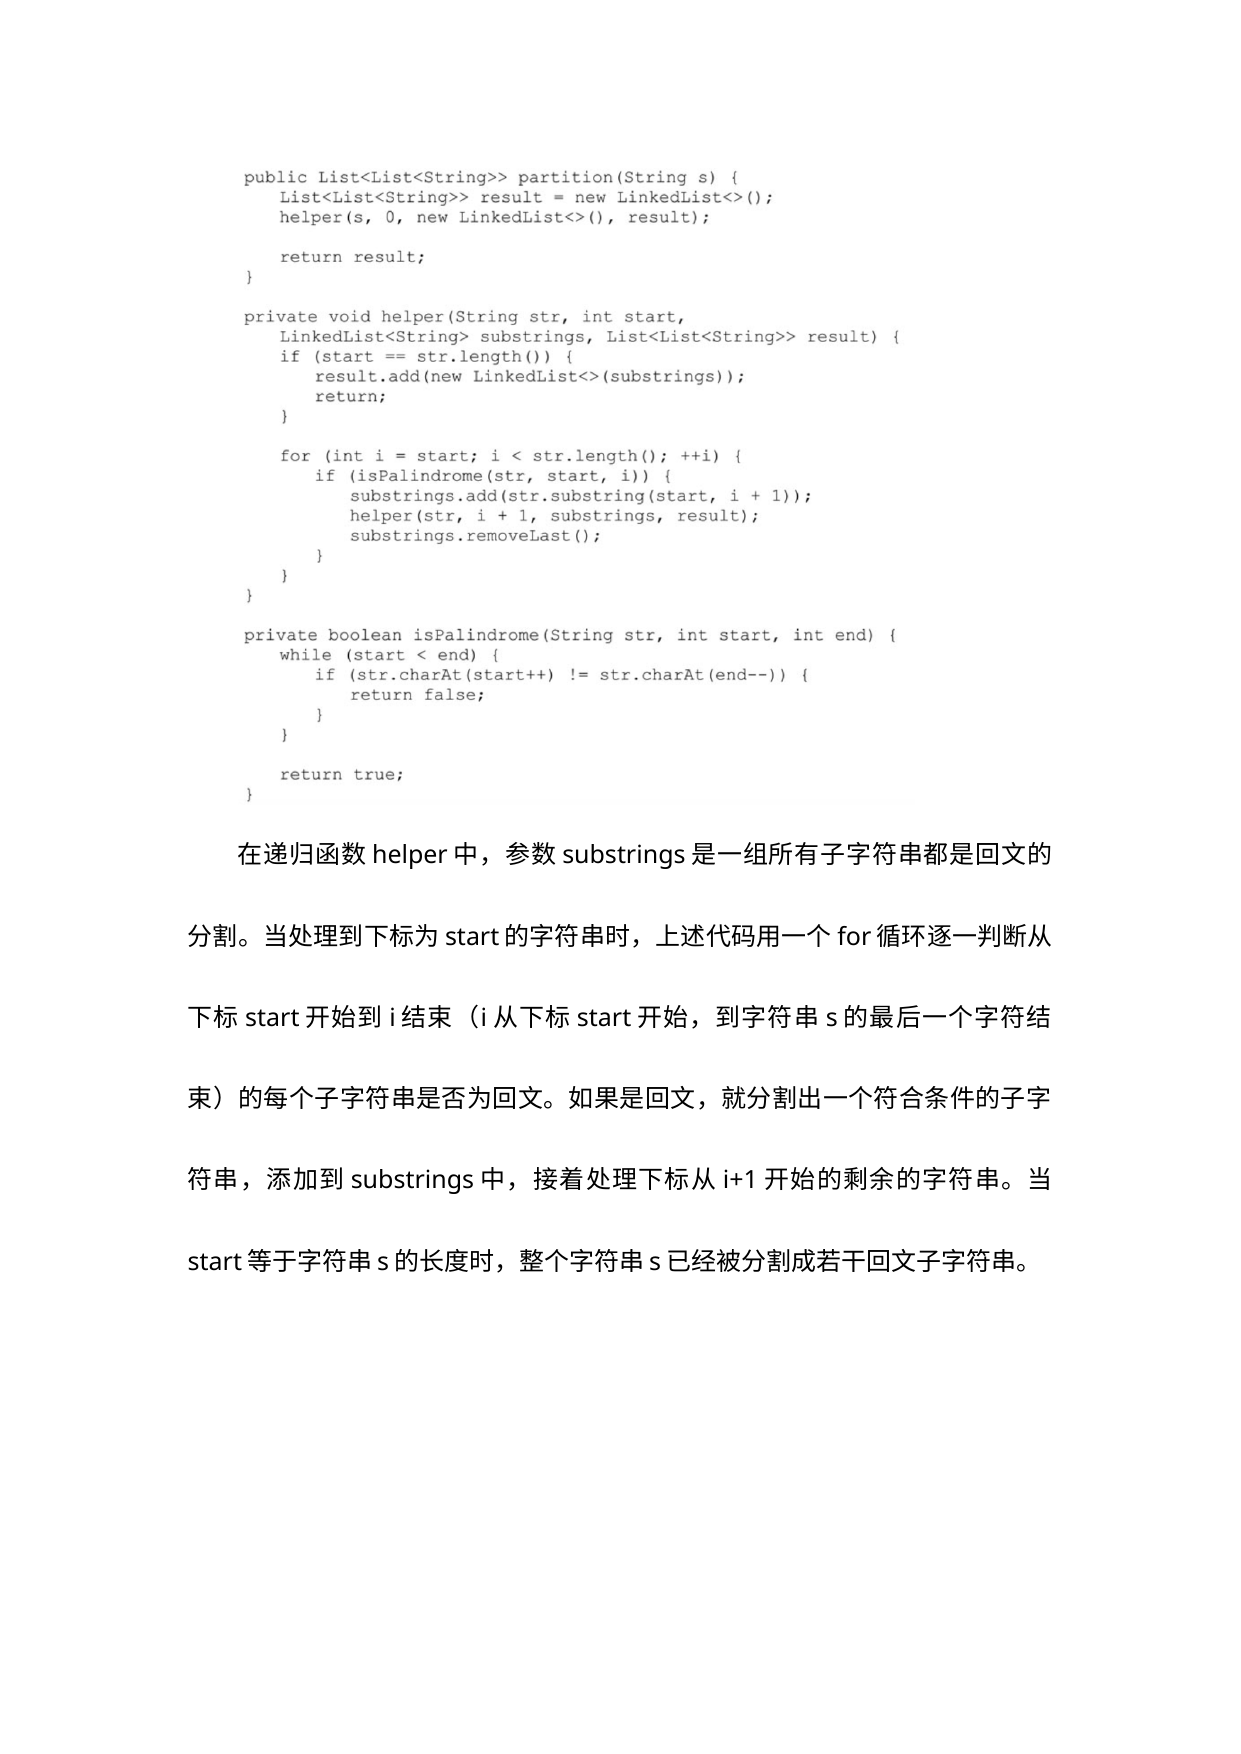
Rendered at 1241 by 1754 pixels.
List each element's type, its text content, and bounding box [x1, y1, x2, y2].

picture [237, 162, 915, 805]
text 在递归函数helper中，参数substrings是一组所有子字符串都是回文的分割。当处理到下标为start的字符串时，上述代码用一个for循环逐一判断从下标start开始到i结束（i从下标start开始，到字符串s的最后一个字符结束）的每个子字符串是否为回文。如果是回文，就分割出一个符合条件的子字符串，添加到substrings中，接着处理下标从i+1开始的剩余的字符串。当start等于字符串s的长度时，整个字符串s已经被分割成若干回文子字符串。 [187, 820, 1053, 1292]
